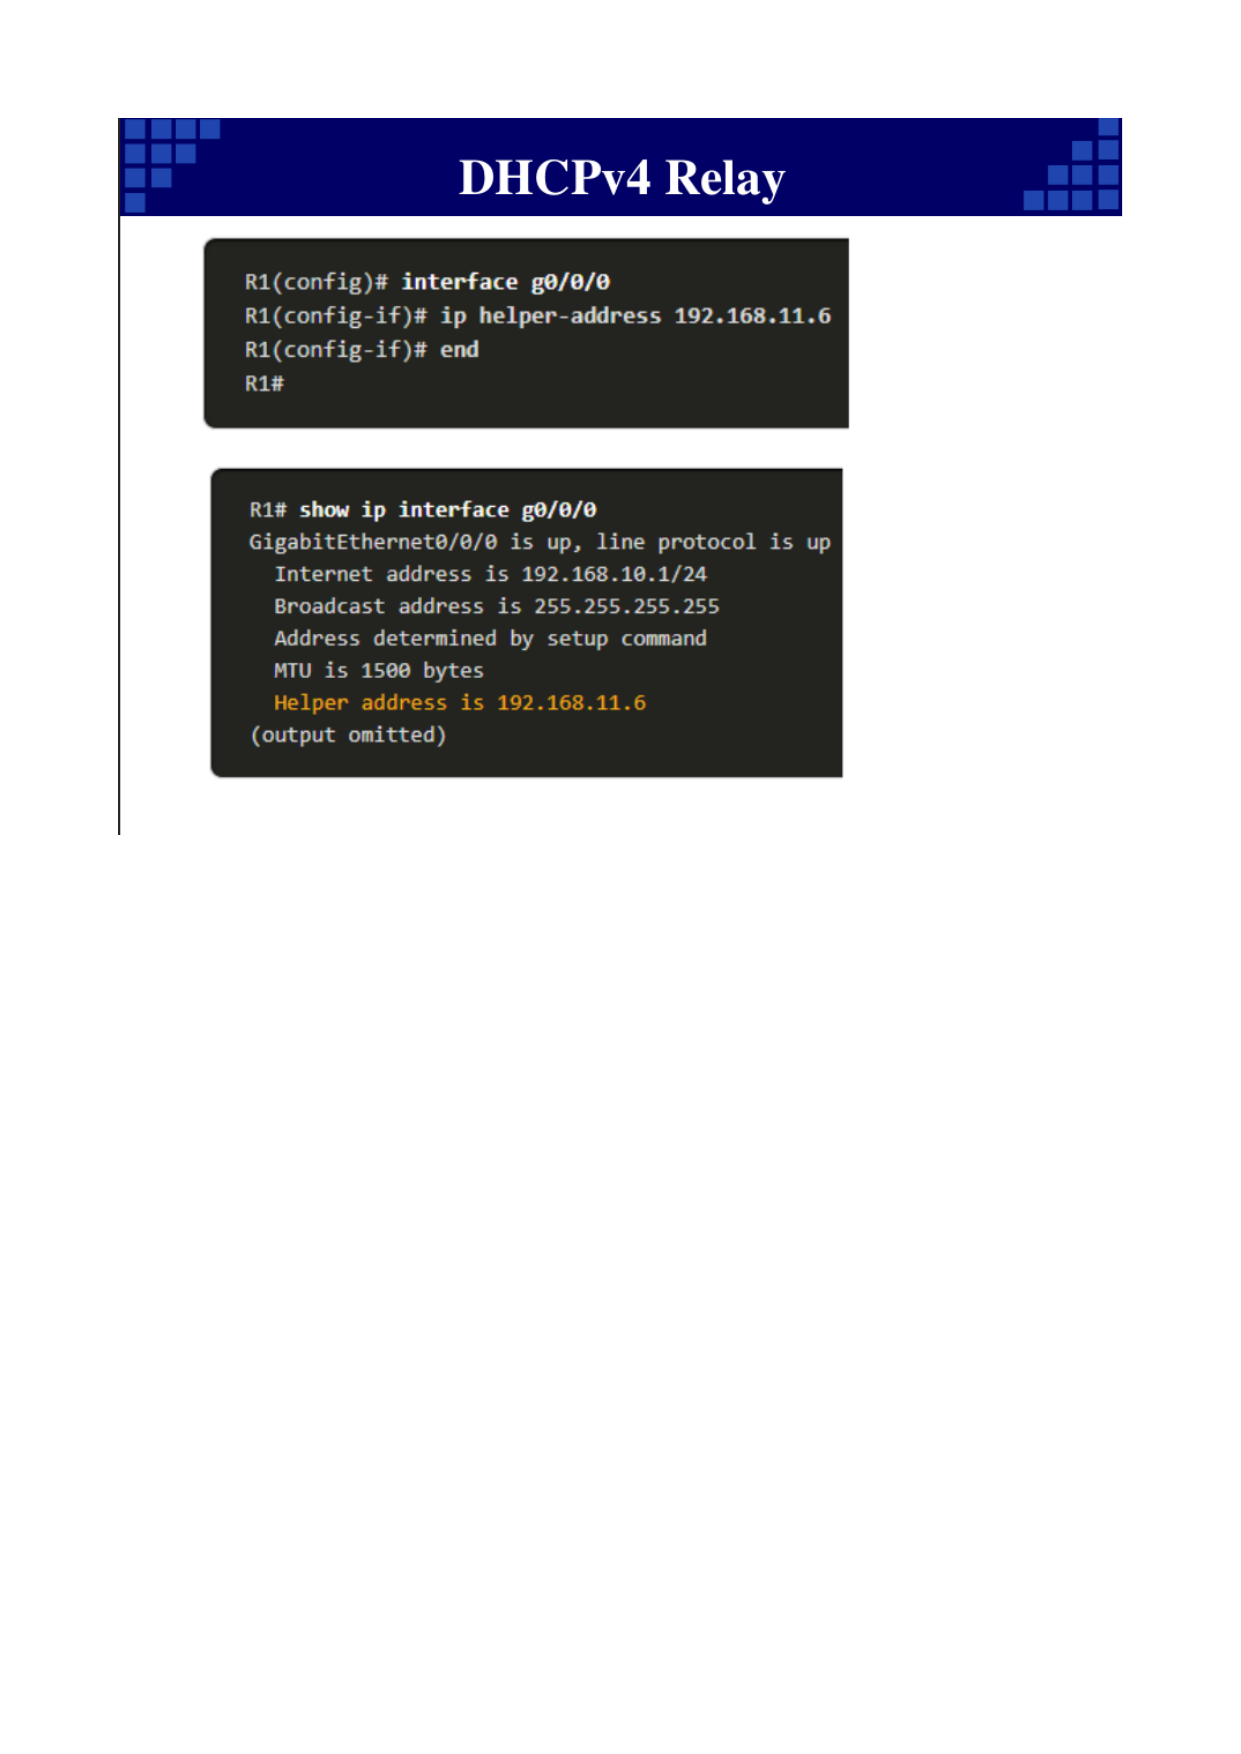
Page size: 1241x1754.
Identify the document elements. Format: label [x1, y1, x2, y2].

picture [118, 118, 1123, 835]
